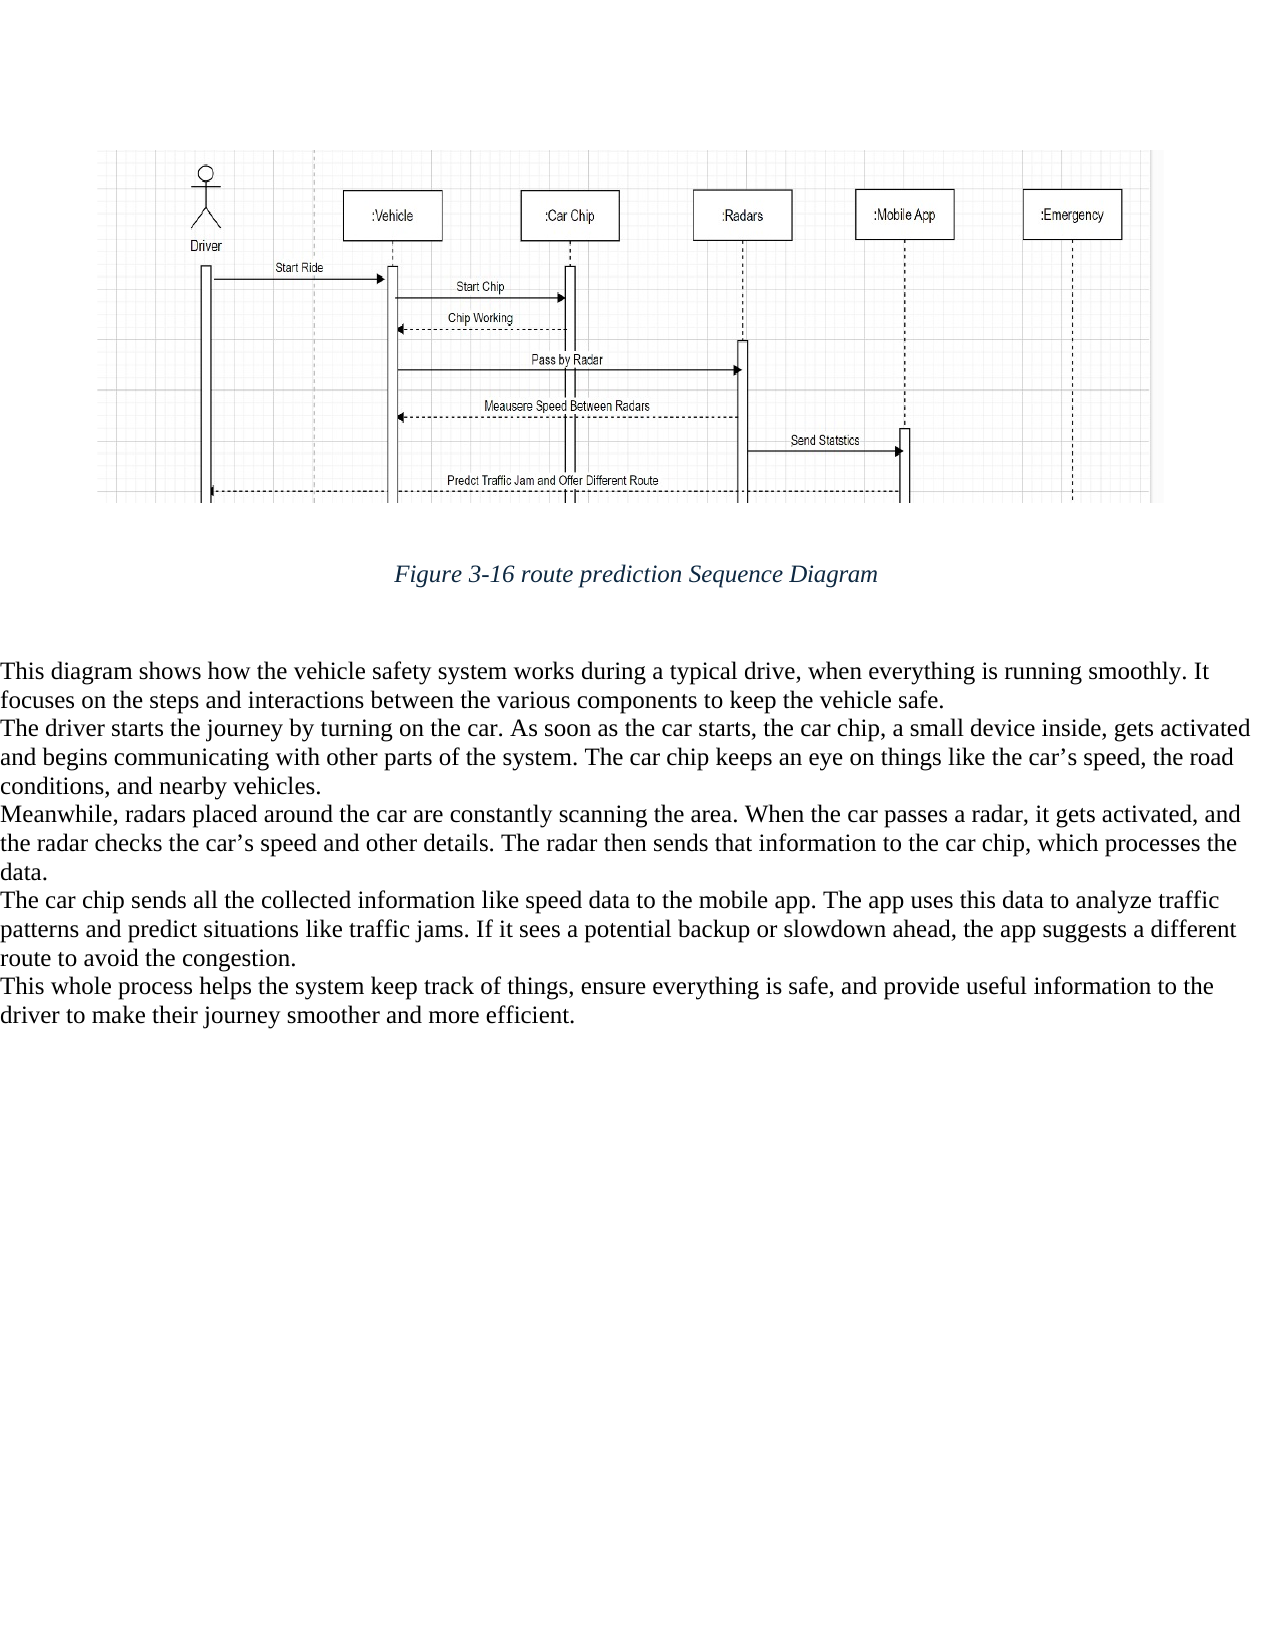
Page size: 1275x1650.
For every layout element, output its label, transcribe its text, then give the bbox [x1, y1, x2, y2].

text Figure 3-16 route prediction Sequence Diagram [215, 559, 1060, 588]
text The car chip sends all the collected information like speed data to the mobile app. The app uses this data to analyze traffic patterns and predict situations like traffic jams. If it sees a potential backup or slowdown ahead, the app suggests a different route to avoid the congestion. [0, 886, 1275, 972]
text This whole process helps the system keep track of things, ensure everything is safe, and provide useful information to the driver to make their journey smoother and more efficient. [0, 972, 1275, 1029]
text Meanwhile, radars placed around the car are constantly scanning the area. When the car passes a radar, it gets activated, and the radar checks the car’s speed and other details. The radar then sends that information to the car chip, which processes the data. [0, 800, 1275, 886]
text The driver starts the journey by turning on the car. As soon as the car starts, the car chip, a small device inside, gets activated and begins communicating with other parts of the system. The car chip keeps an eye on things like the car’s speed, the road conditions, and nearby vehicles. [0, 714, 1275, 800]
picture [97, 150, 1164, 503]
text This diagram shows how the vehicle safety system works during a typical drive, when everything is running smoothly. It focuses on the steps and interactions between the various components to keep the vehicle safe. [0, 657, 1275, 714]
